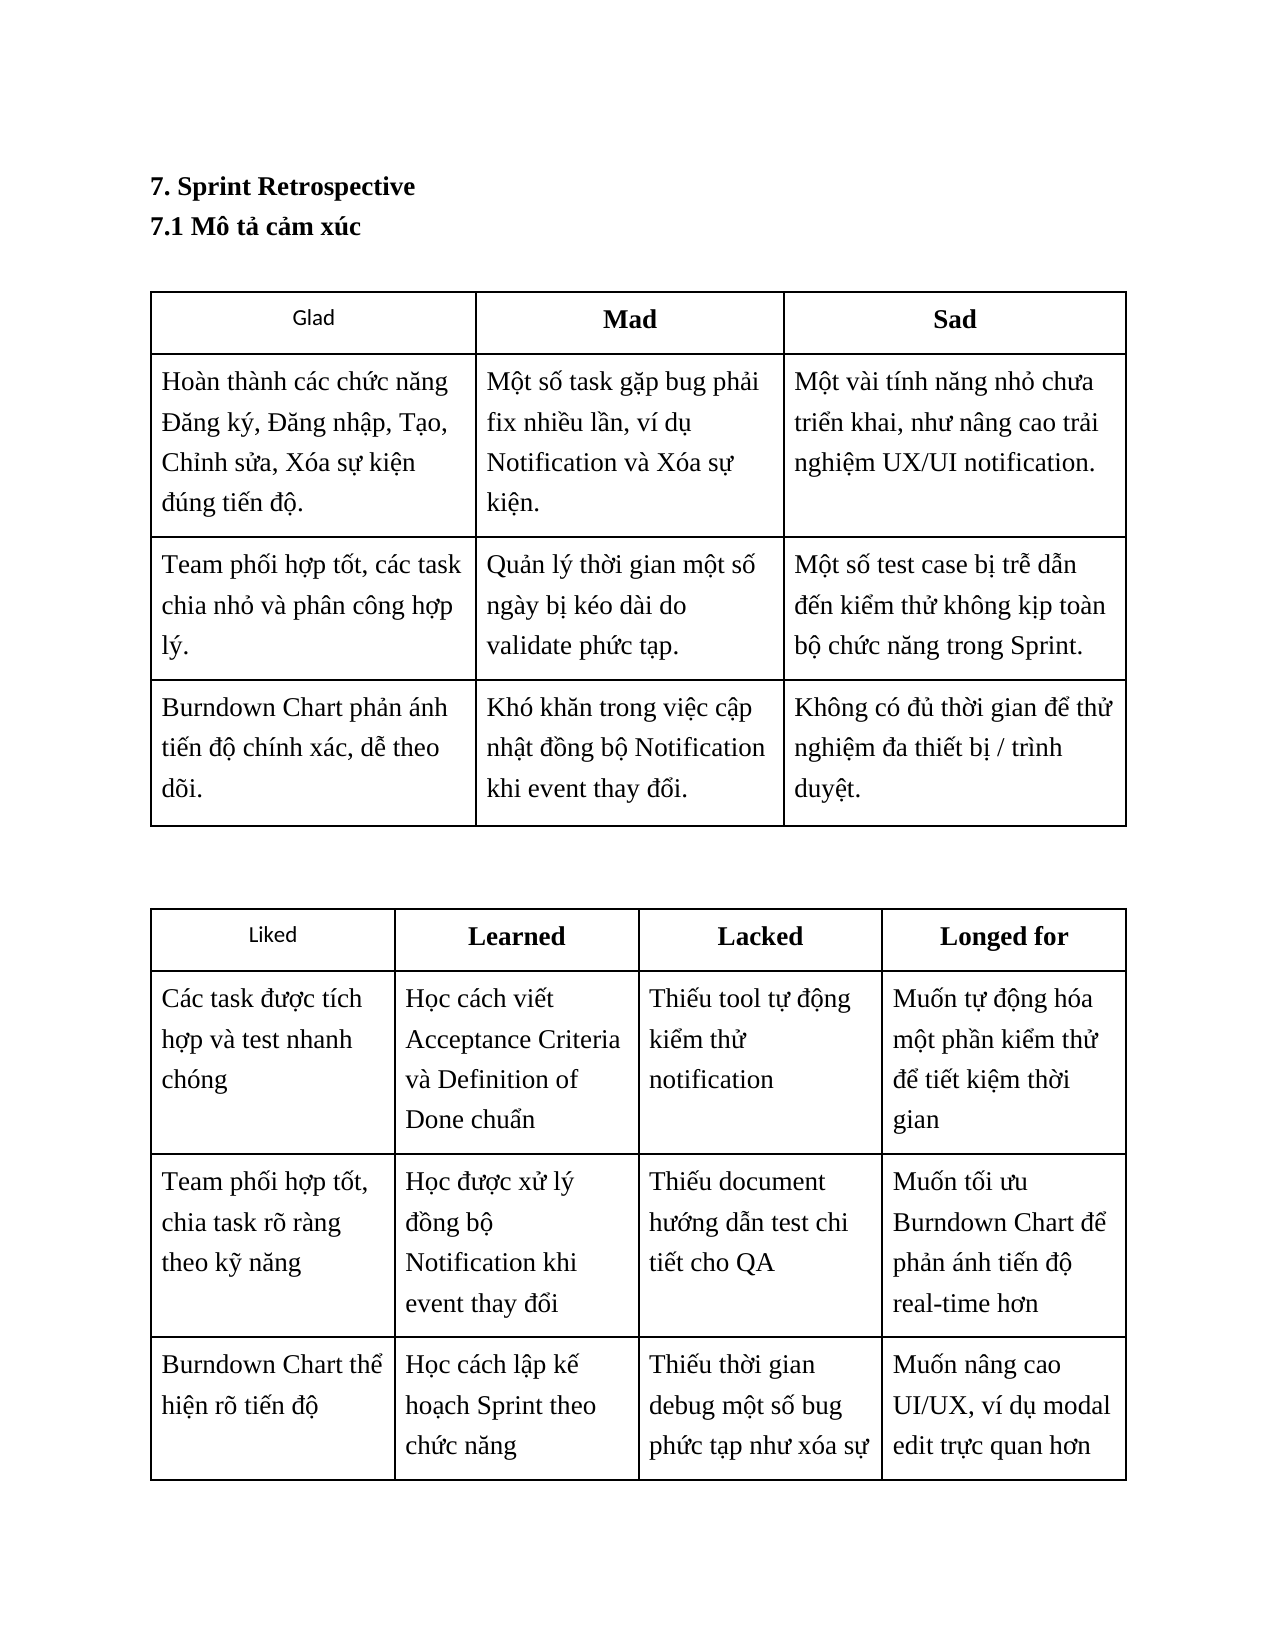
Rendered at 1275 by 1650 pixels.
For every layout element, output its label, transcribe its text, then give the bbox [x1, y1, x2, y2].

subtitle 7. Sprint Retrospective [150, 169, 1125, 201]
subtitle 7.1 Mô tả cảm xúc [150, 210, 1125, 241]
